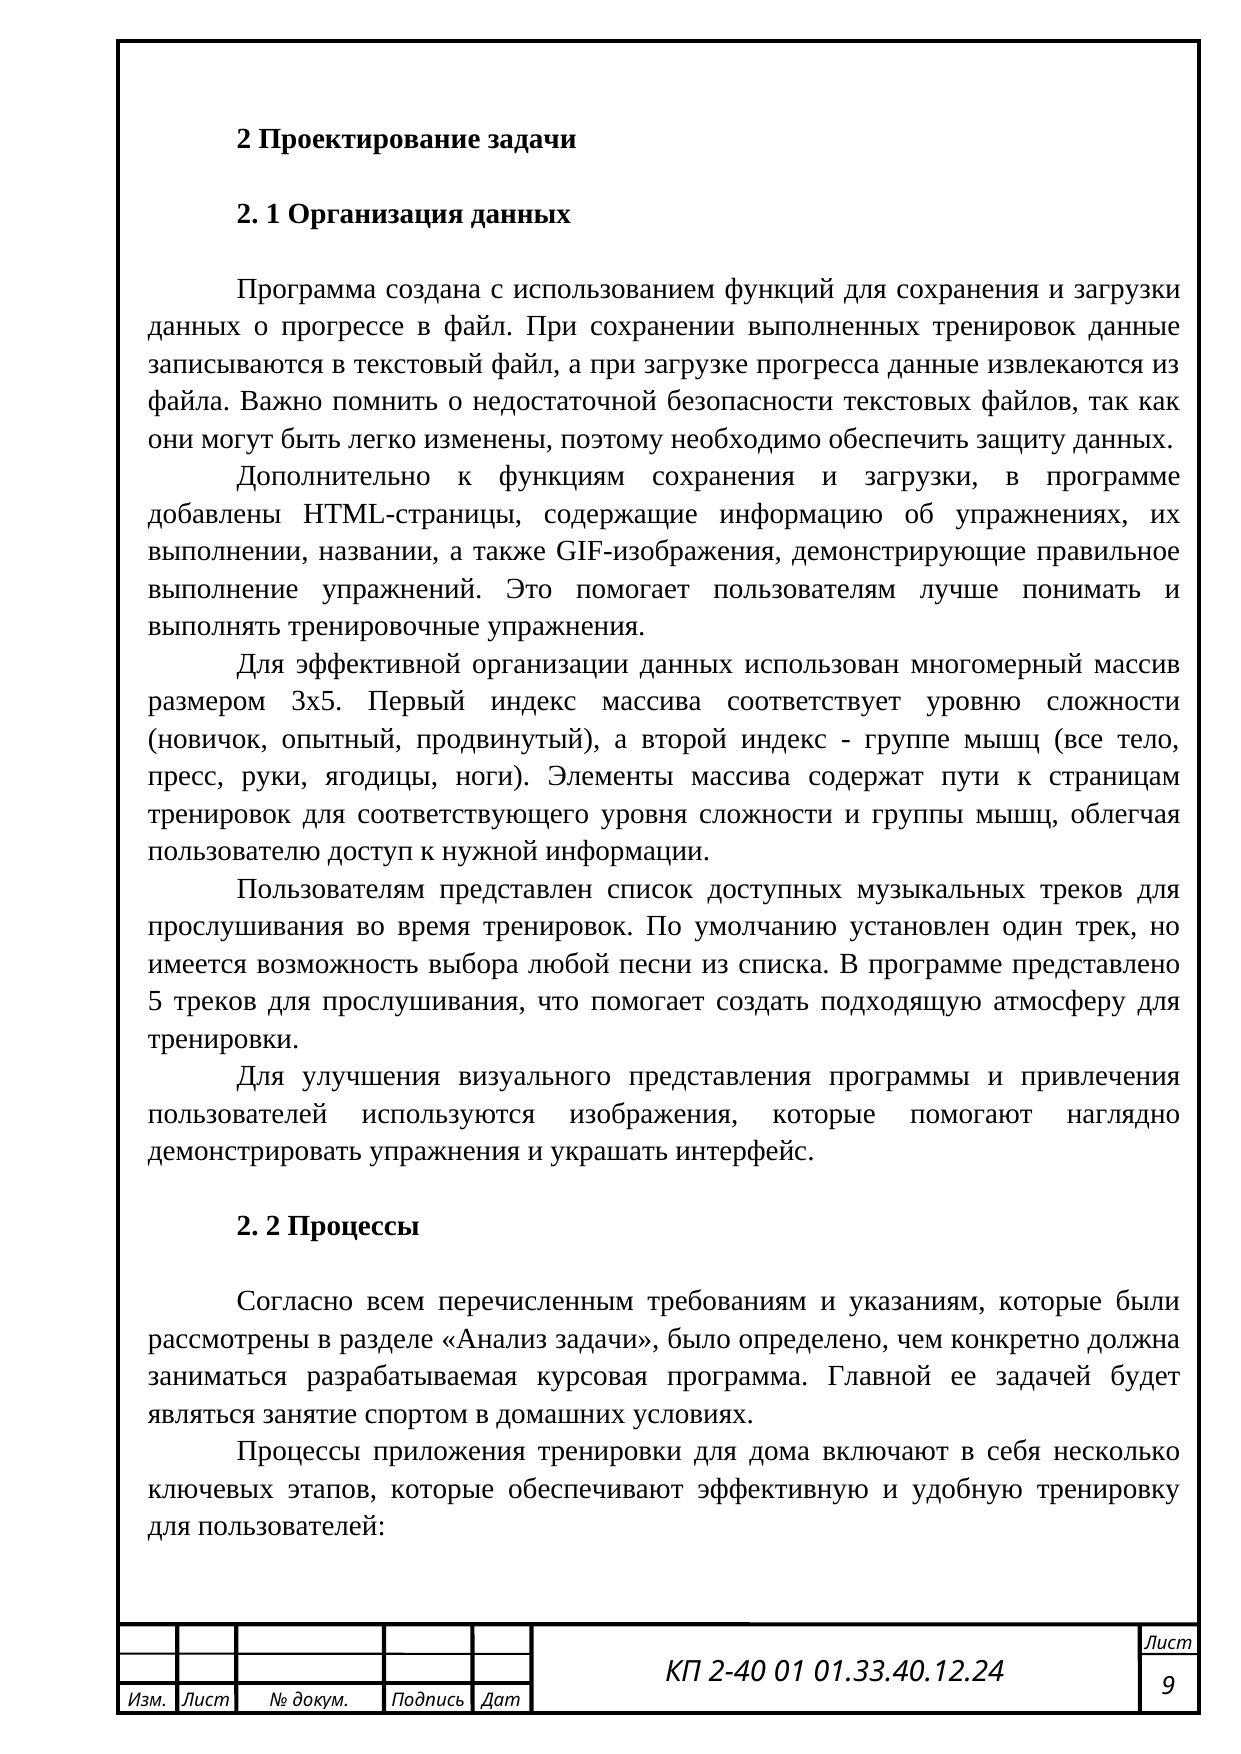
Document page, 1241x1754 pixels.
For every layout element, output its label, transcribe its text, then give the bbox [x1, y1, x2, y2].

text 2 Проектирование задачи [148, 118, 1181, 156]
text Согласно всем перечисленным требованиям и указаниям, которые были рассмотрены в разделе «Анализ задачи», было определено, чем конкретно должна заниматься разрабатываемая курсовая программа. Главной ее задачей будет являться занятие спортом в домашних условиях. [148, 1281, 1181, 1431]
text 2. 2 Процессы [148, 1206, 1181, 1243]
text Дополнительно к функциям сохранения и загрузки, в программе добавлены HTML-страницы, содержащие информацию об упражнениях, их выполнении, названии, а также GIF-изображения, демонстрирующие правильное выполнение упражнений. Это помогает пользователям лучше понимать и выполнять тренировочные упражнения. [148, 456, 1181, 643]
text Пользователям представлен список доступных музыкальных треков для прослушивания во время тренировок. По умолчанию установлен один трек, но имеется возможность выбора любой песни из списка. В программе представлено 5 треков для прослушивания, что помогает создать подходящую атмосферу для тренировки. [148, 868, 1181, 1056]
text Для эффективной организации данных использован многомерный массив размером 3x5. Первый индекс массива соответствует уровню сложности (новичок, опытный, продвинутый), а второй индекс - группе мышц (все тело, пресс, руки, ягодицы, ноги). Элементы массива содержат пути к страницам тренировок для соответствующего уровня сложности и группы мышц, облегчая пользователю доступ к нужной информации. [148, 643, 1181, 868]
text Программа создана с использованием функций для сохранения и загрузки данных о прогрессе в файл. При сохранении выполненных тренировок данные записываются в текстовый файл, а при загрузке прогресса данные извлекаются из файла. Важно помнить о недостаточной безопасности текстовых файлов, так как они могут быть легко изменены, поэтому необходимо обеспечить защиту данных. [148, 268, 1181, 456]
text Процессы приложения тренировки для дома включают в себя несколько ключевых этапов, которые обеспечивают эффективную и удобную тренировку для пользователей: [148, 1431, 1181, 1543]
text 2. 1 Организация данных [148, 193, 1181, 231]
text Для улучшения визуального представления программы и привлечения пользователей используются изображения, которые помогают наглядно демонстрировать упражнения и украшать интерфейс. [148, 1056, 1181, 1168]
